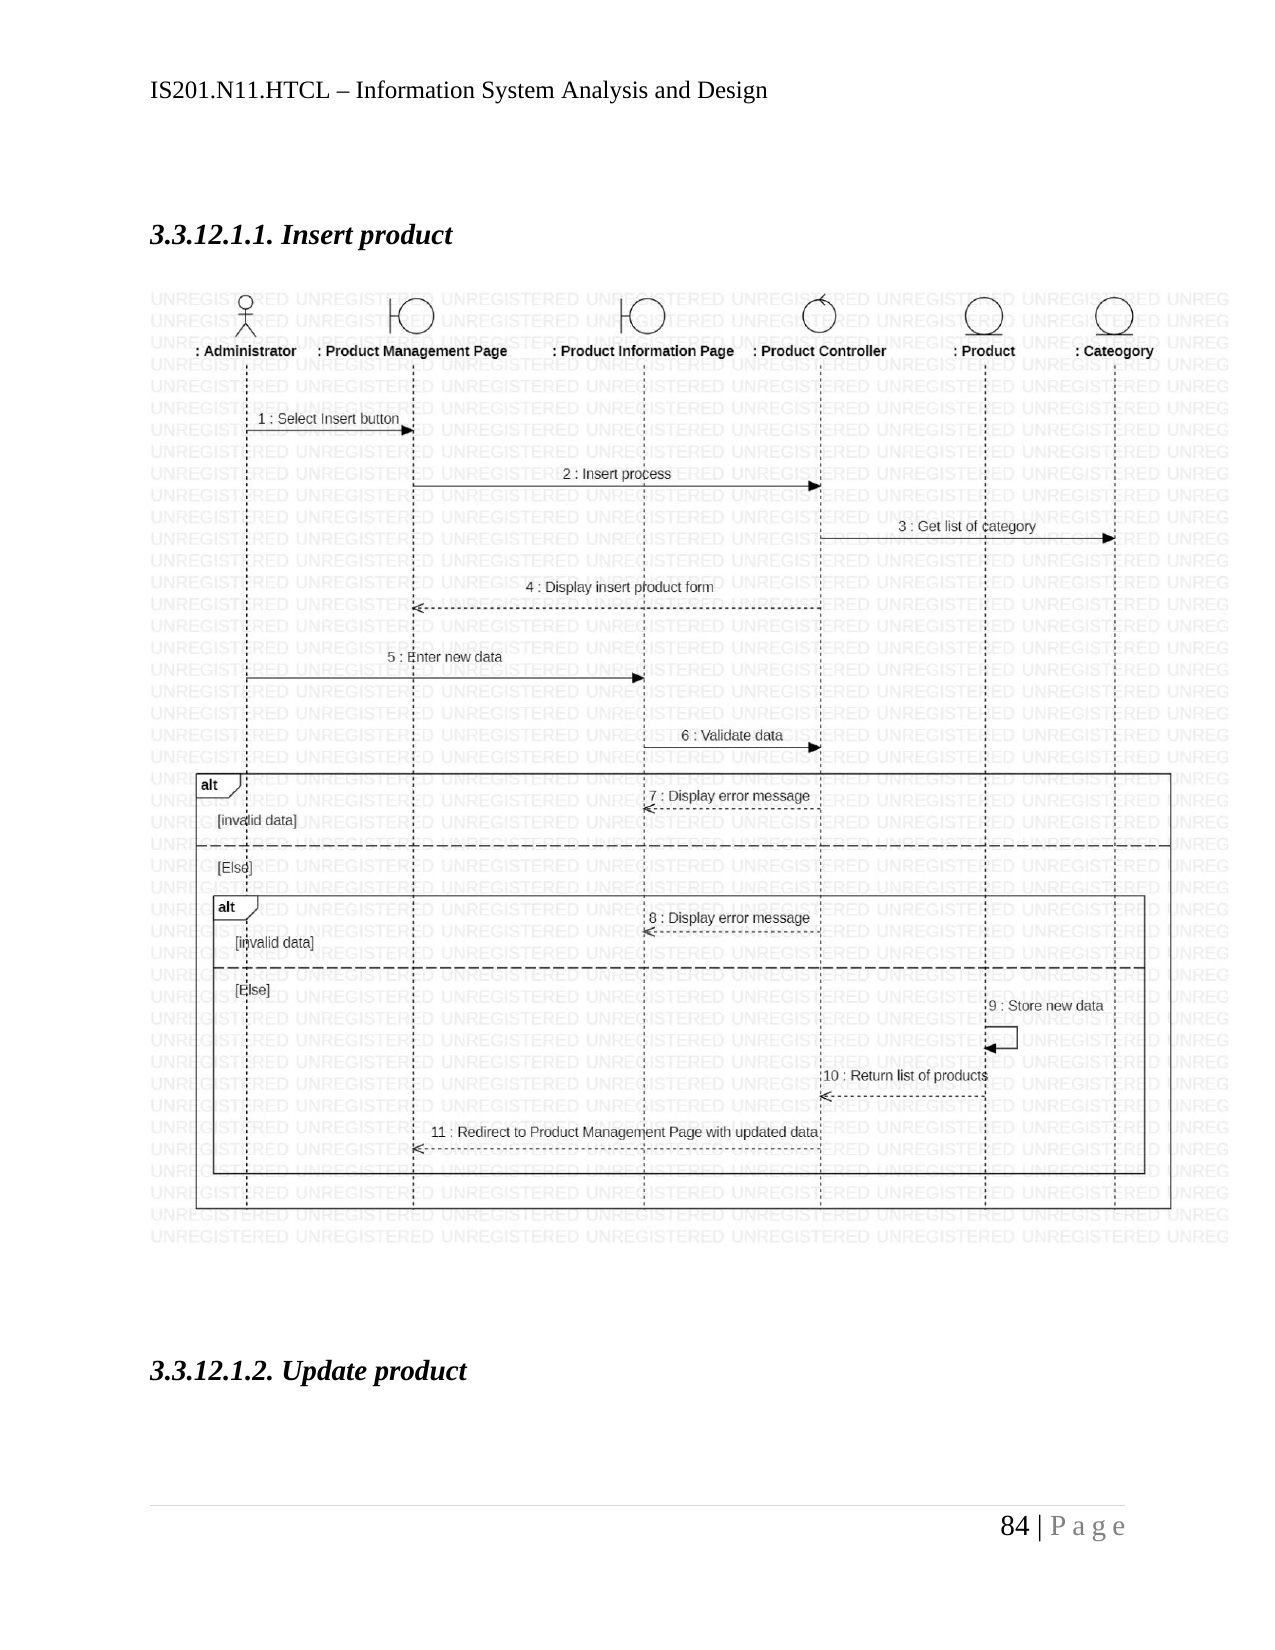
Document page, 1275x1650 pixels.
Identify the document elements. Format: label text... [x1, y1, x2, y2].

text 3.3.12.1.2. Update product [150, 1353, 1125, 1387]
text 3.3.12.1.1. Insert product [150, 217, 1125, 251]
picture [150, 283, 1229, 1253]
